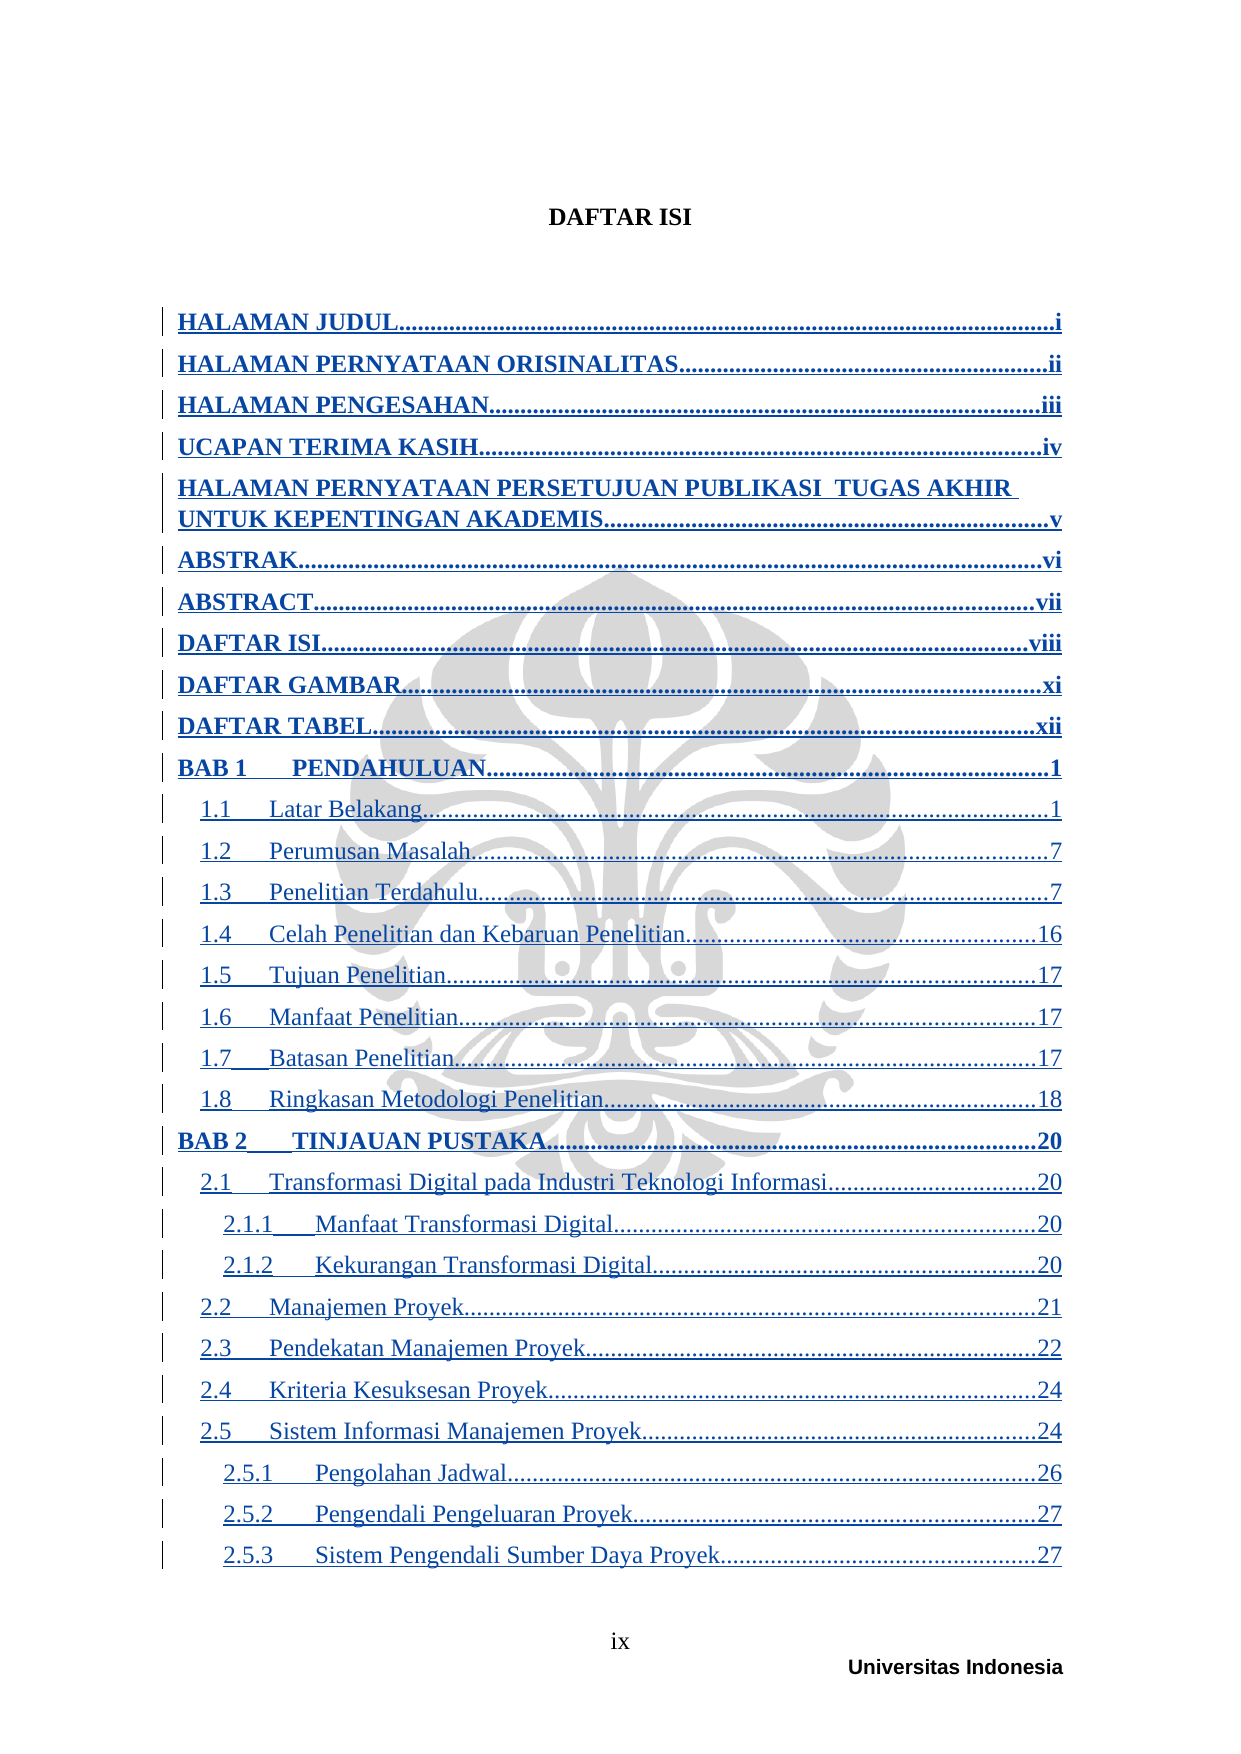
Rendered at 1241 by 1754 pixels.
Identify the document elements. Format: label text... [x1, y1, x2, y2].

subtitle DAFTAR ISI [177, 202, 1063, 231]
